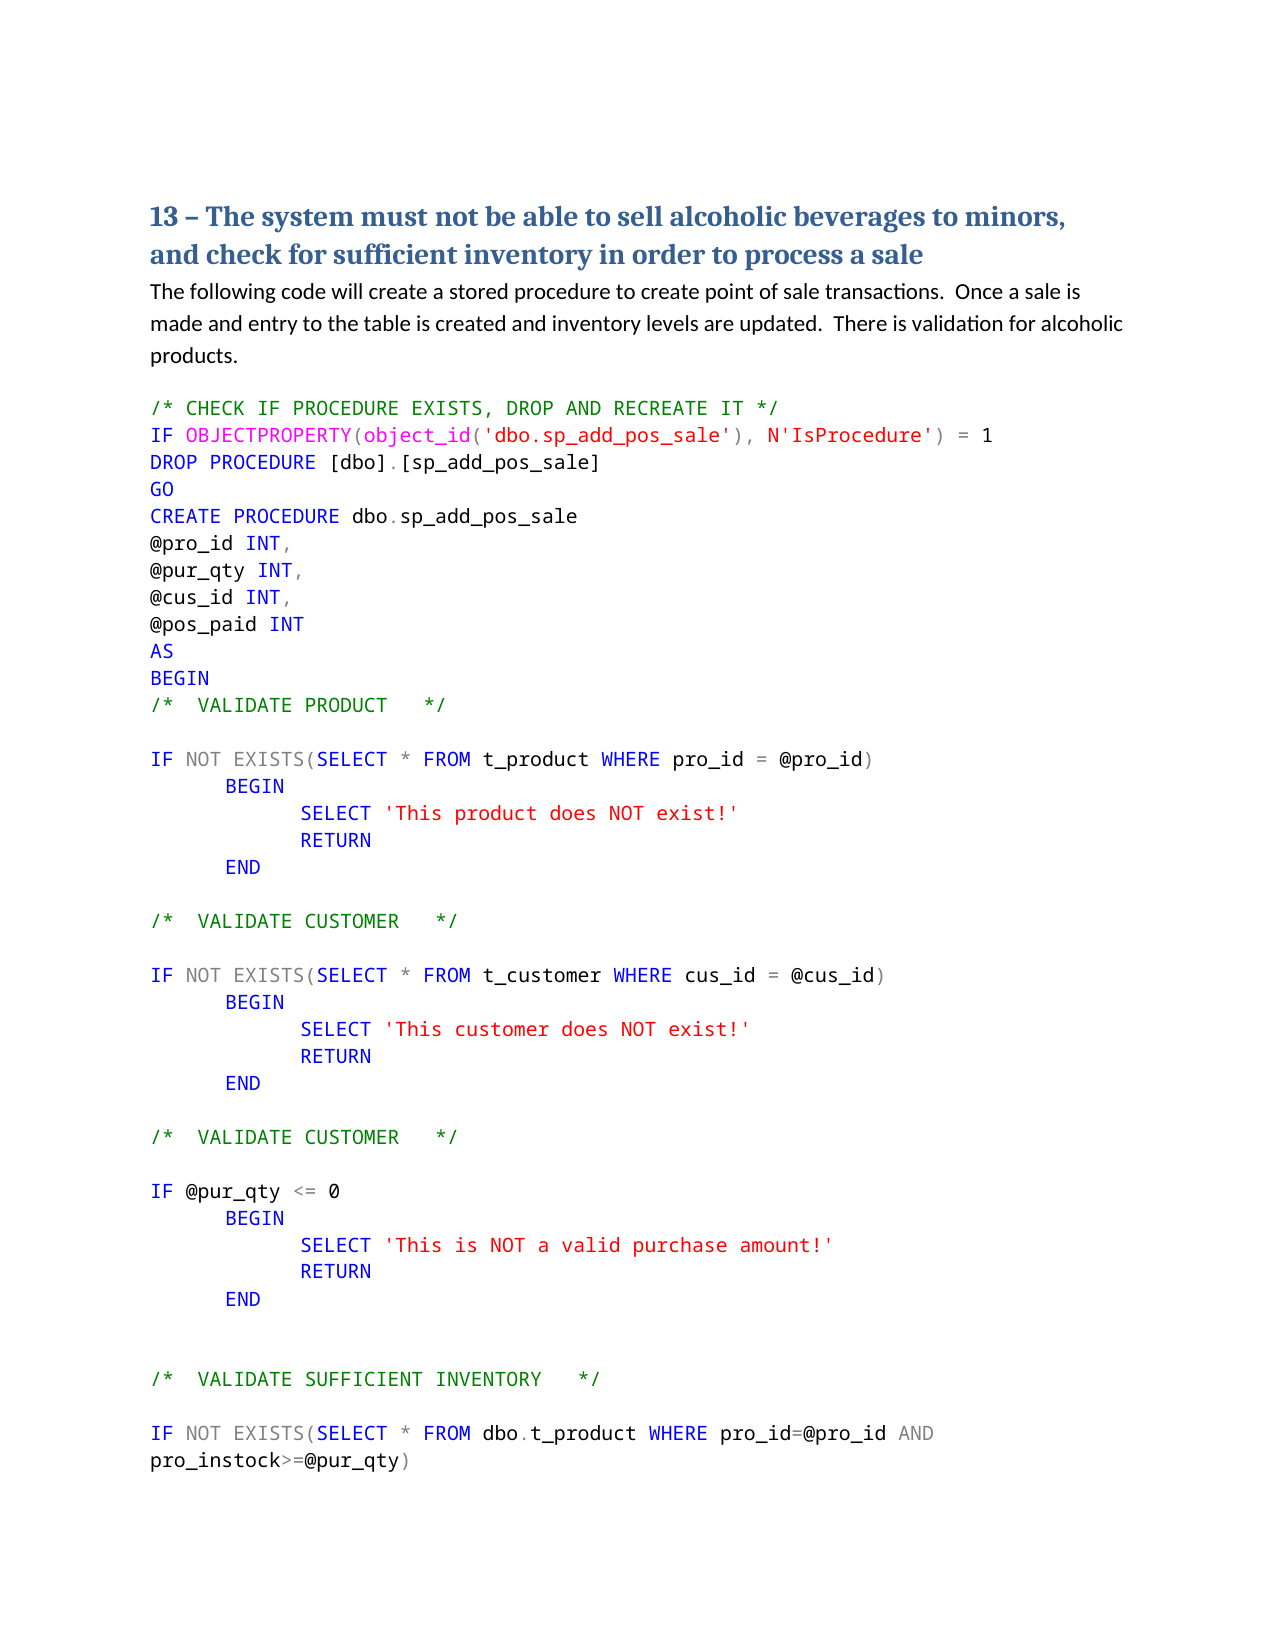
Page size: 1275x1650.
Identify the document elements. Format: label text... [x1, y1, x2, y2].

text CREATE PROCEDURE dbo.sp_add_pos_sale [150, 502, 1125, 529]
text BEGIN [150, 664, 1125, 691]
text AS [150, 637, 1125, 664]
text SELECT 'This product does NOT exist!' [150, 799, 1125, 826]
text @pos_paid INT [150, 610, 1125, 637]
text SELECT 'This is NOT a valid purchase amount!' [150, 1231, 1125, 1258]
text DROP PROCEDURE [dbo].[sp_add_pos_sale] [150, 448, 1125, 475]
text RETURN [150, 1042, 1125, 1069]
text /* VALIDATE PRODUCT */ [150, 691, 1125, 718]
text /* VALIDATE CUSTOMER */ [150, 907, 1125, 934]
text END [150, 1285, 1125, 1312]
text END [150, 1069, 1125, 1096]
text BEGIN [150, 988, 1125, 1015]
text IF NOT EXISTS(SELECT * FROM t_customer WHERE cus_id = @cus_id) [150, 961, 1125, 988]
text RETURN [150, 1258, 1125, 1285]
text END [150, 853, 1125, 880]
text /* VALIDATE CUSTOMER */ [150, 1123, 1125, 1150]
text SELECT 'This customer does NOT exist!' [150, 1015, 1125, 1042]
text GO [150, 475, 1125, 502]
subtitle 13 – The system must not be able to sell alcoholic beverages to minors, and check for sufficient inventory in order to process a sale [150, 200, 1125, 272]
text /* VALIDATE SUFFICIENT INVENTORY */ [150, 1366, 1125, 1393]
text IF NOT EXISTS(SELECT * FROM dbo.t_product WHERE pro_id=@pro_id AND pro_instock>=@pur_qty) [150, 1420, 1125, 1474]
text /* CHECK IF PROCEDURE EXISTS, DROP AND RECREATE IT */ [150, 394, 1125, 421]
text IF @pur_qty <= 0 [150, 1177, 1125, 1204]
text IF NOT EXISTS(SELECT * FROM t_product WHERE pro_id = @pro_id) [150, 745, 1125, 772]
text The following code will create a stored procedure to create point of sale transactions. Once a sale is made and entry to the table is created and inventory levels are updated. There is validation for alcoholic products. [150, 277, 1125, 369]
text BEGIN [150, 1204, 1125, 1231]
text @pro_id INT, [150, 529, 1125, 556]
text BEGIN [150, 772, 1125, 799]
text IF OBJECTPROPERTY(object_id('dbo.sp_add_pos_sale'), N'IsProcedure') = 1 [150, 421, 1125, 448]
text @pur_qty INT, [150, 556, 1125, 583]
text RETURN [150, 826, 1125, 853]
text @cus_id INT, [150, 583, 1125, 610]
